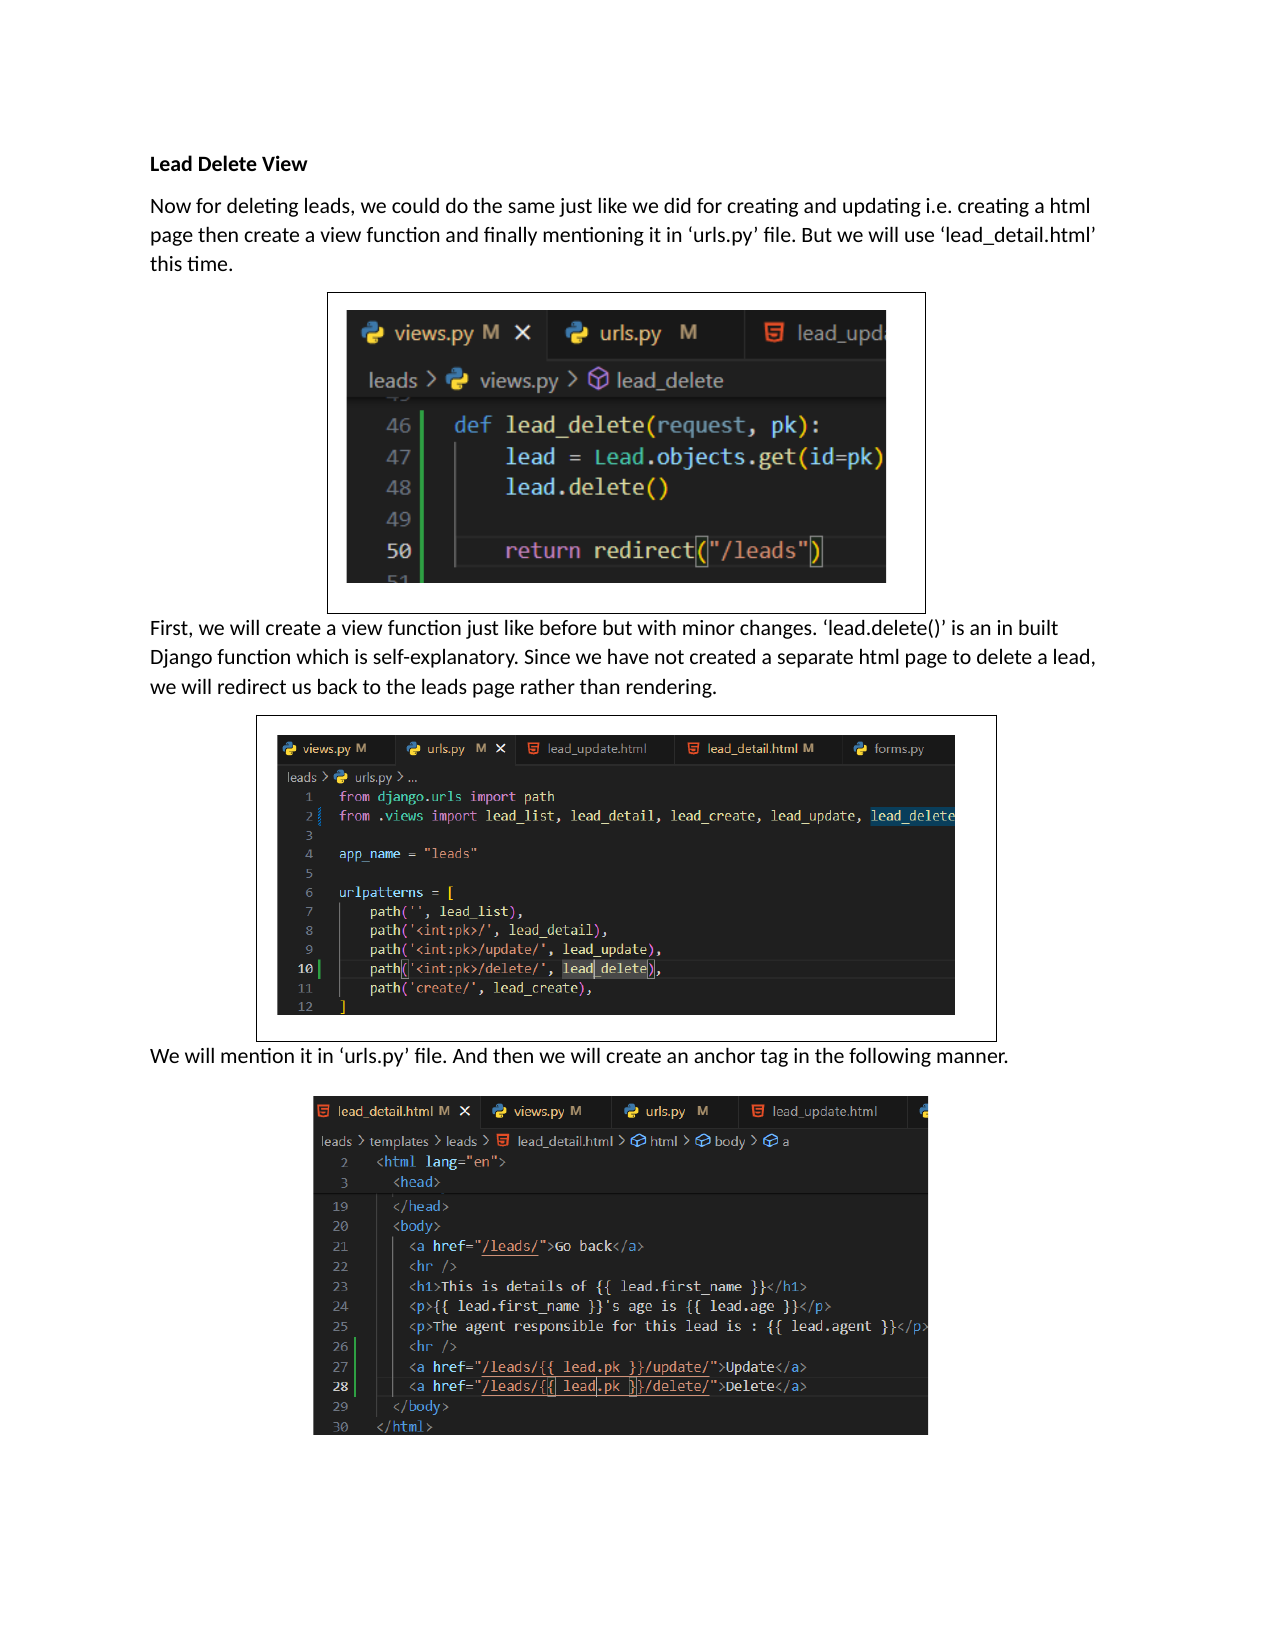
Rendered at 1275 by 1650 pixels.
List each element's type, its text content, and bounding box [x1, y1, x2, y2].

text We will mention it in ‘urls.py’ file. And then we will create an anchor tag in the following manner. [150, 1042, 1125, 1069]
picture [312, 1096, 928, 1434]
picture [276, 735, 955, 1014]
text First, we will create a view function just like before but with minor changes. ‘lead.delete()’ is an in built Django function which is self-explanatory. Since we have not created a separate html page to delete a lead, we will redirect us back to the leads page rather than rendering. [150, 614, 1125, 699]
picture [345, 310, 885, 582]
text Lead Delete View [150, 150, 1125, 177]
table_header [328, 293, 925, 613]
text Now for deleting leads, we could do the same just like we did for creating and updating i.e. creating a html page then create a view function and finally mentioning it in ‘urls.py’ file. But we will use ‘lead_detail.html’ this time. [150, 192, 1125, 277]
table_header [257, 716, 996, 1041]
